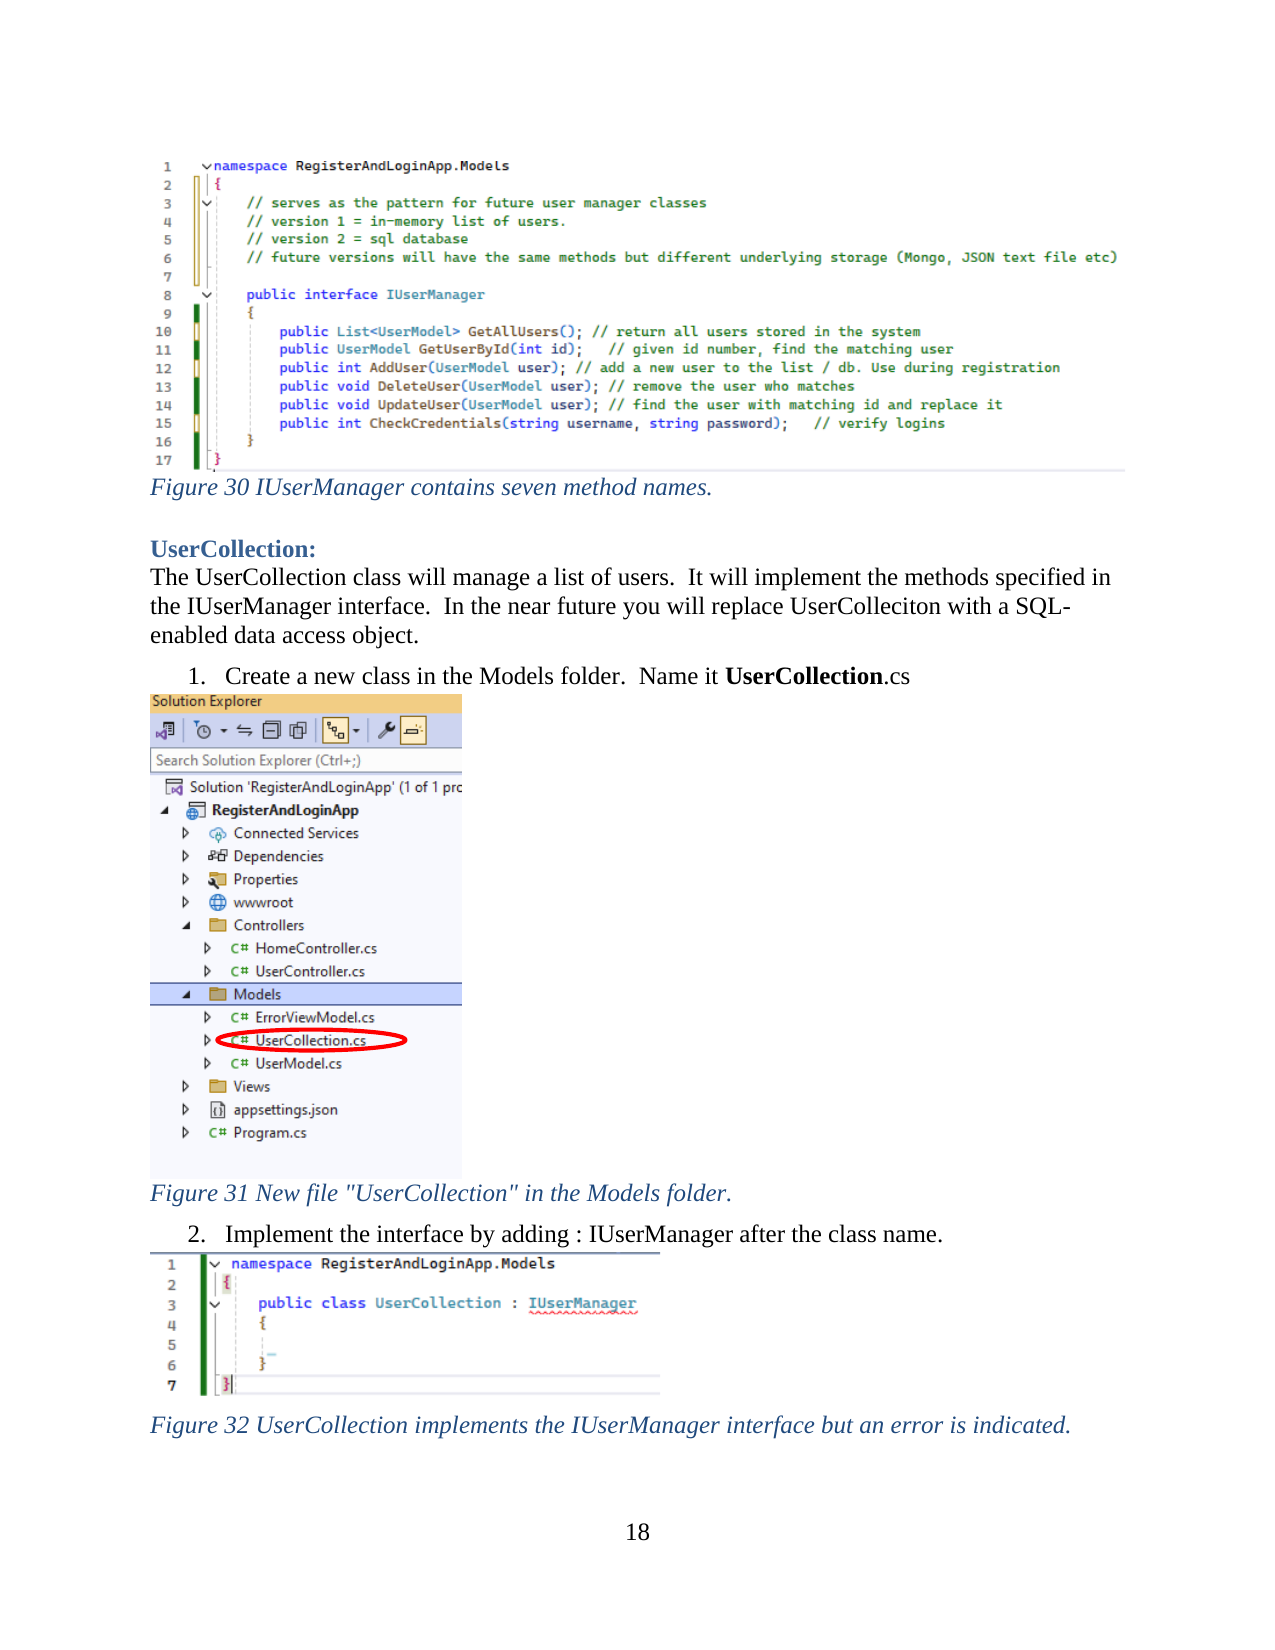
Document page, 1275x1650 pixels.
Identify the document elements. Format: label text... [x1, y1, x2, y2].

picture [150, 694, 462, 1179]
list Implement the interface by adding : IUserManager after the class name. [187, 1219, 1125, 1248]
text Figure 31 New file "UserCollection" in the Models folder. [150, 1178, 1125, 1207]
list Create a new class in the Models folder. Name it UserCollection.cs [187, 661, 1125, 690]
picture [150, 161, 1125, 472]
text The UserCollection class will manage a list of users. It will implement the methods specified in the IUserManager interface. In the near future you will replace UserColleciton with a SQL-enabled data access object. [150, 562, 1125, 649]
text Figure 30 IUserManager contains seven method names. [150, 472, 1125, 501]
picture [150, 1252, 661, 1410]
subtitle UserCollection: [150, 534, 1125, 562]
text Figure 32 UserCollection implements the IUserManager interface but an error is indicated. [150, 1410, 1125, 1439]
